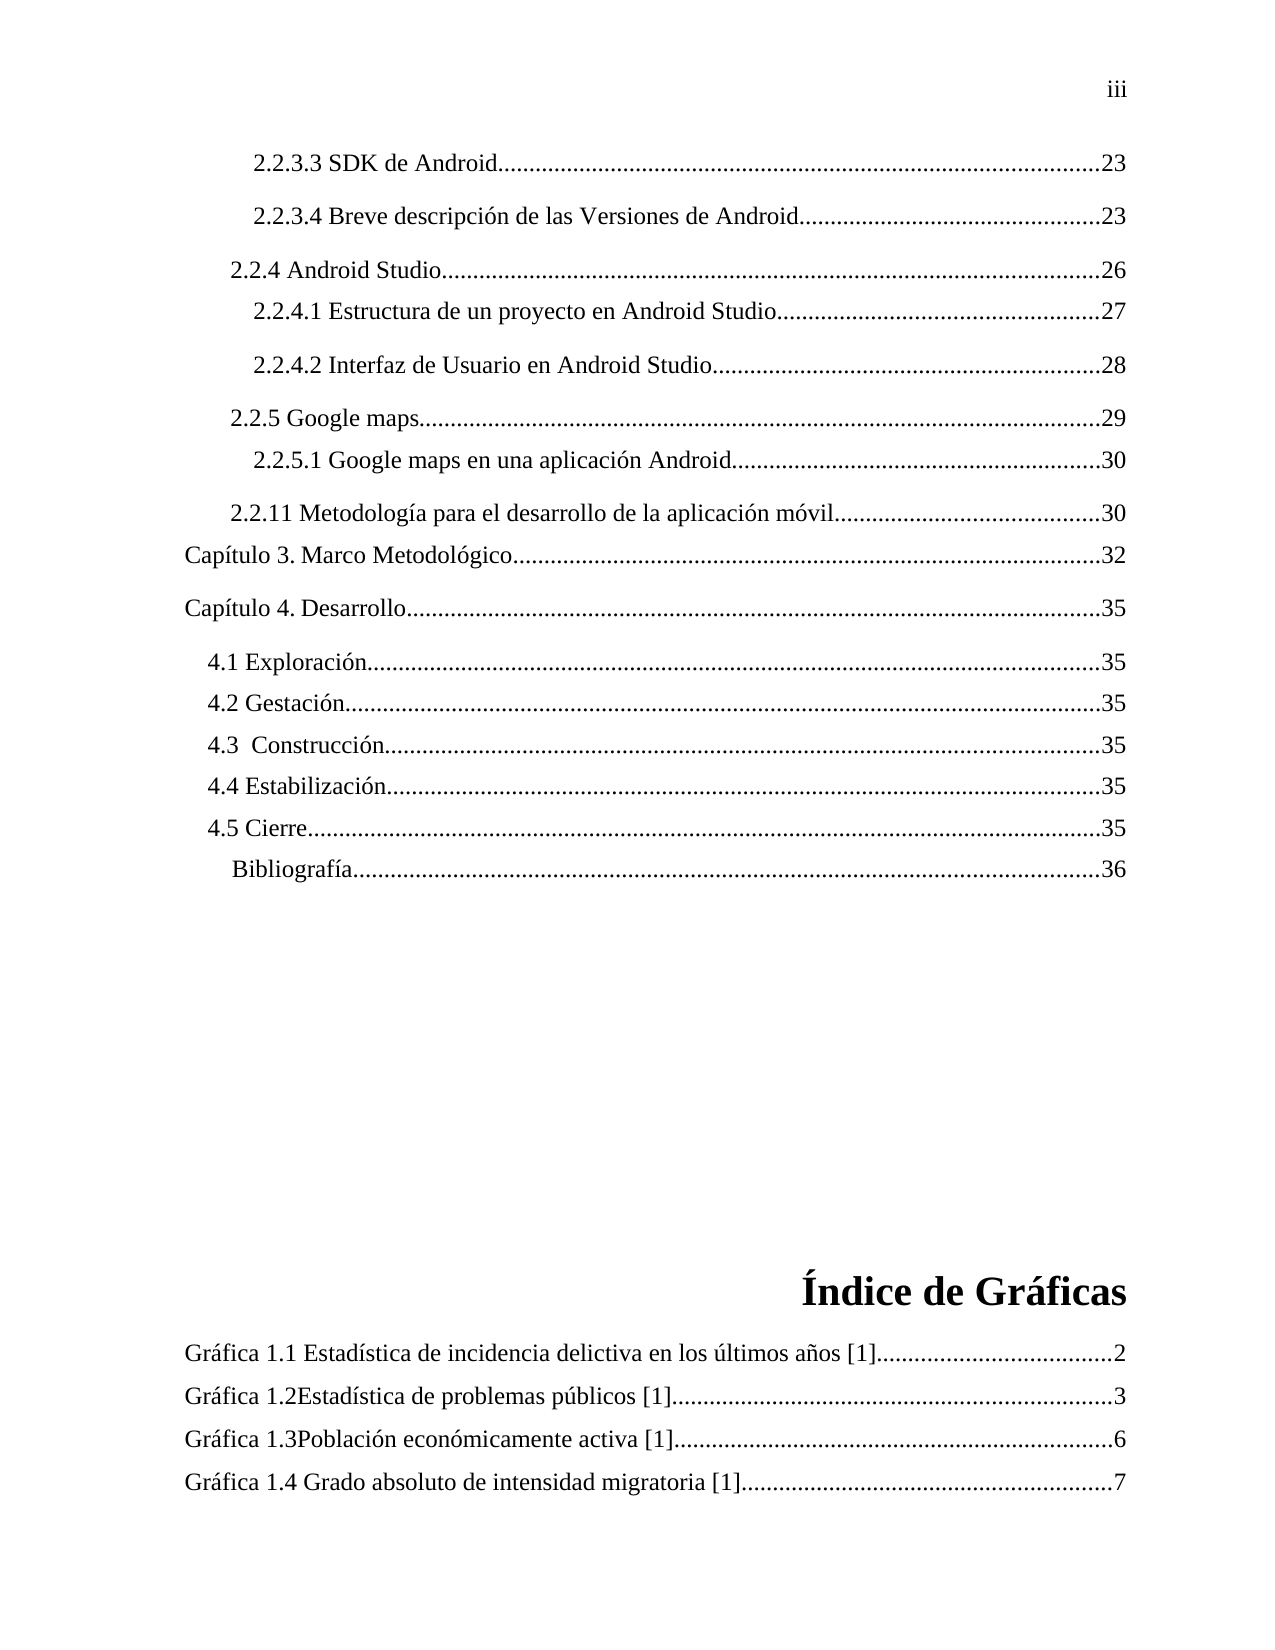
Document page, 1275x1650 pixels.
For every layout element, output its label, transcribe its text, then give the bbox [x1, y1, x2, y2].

text Gráfica 1.2Estadística de problemas públicos [1] 3 [184, 1381, 1127, 1410]
subtitle Índice de Gráficas [232, 1266, 1127, 1314]
text Gráfica 1.4 Grado absoluto de intensidad migratoria [1] 7 [184, 1467, 1127, 1496]
text Gráfica 1.3Población económicamente activa [1] 6 [184, 1424, 1127, 1453]
text Gráfica 1.1 Estadística de incidencia delictiva en los últimos años [1] 2 [184, 1338, 1127, 1367]
